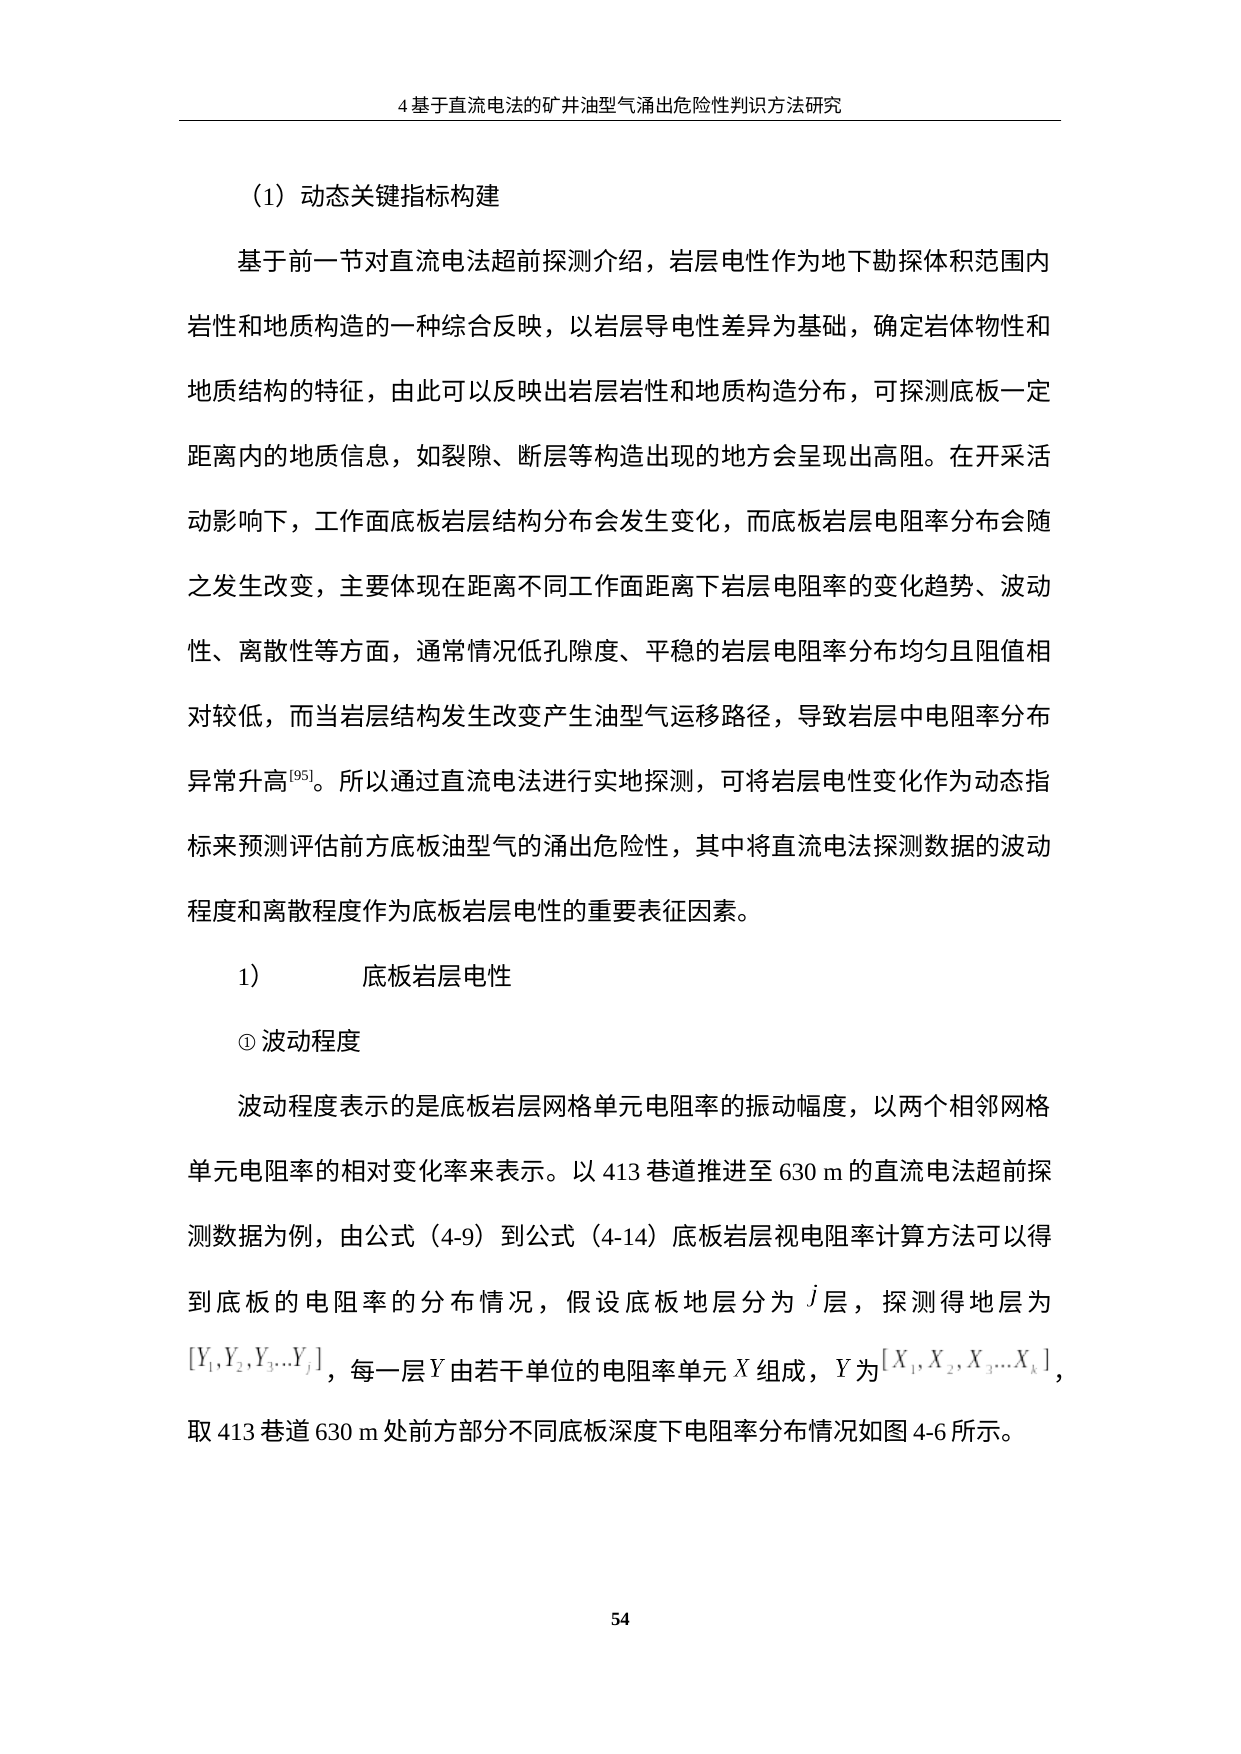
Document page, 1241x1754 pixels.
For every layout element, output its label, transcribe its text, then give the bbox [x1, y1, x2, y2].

text 波动程度表示的是底板岩层网格单元电阻率的振动幅度，以两个相邻网格单元电阻率的相对变化率来表示。以413巷道推进至630 m的直流电法超前探测数据为例，由公式（4-9）到公式（4-14）底板岩层视电阻率计算方法可以得到底板的电阻率的分布情况，假设底板地层分为层，探测得地层为，每一层由若干单位的电阻率单元组成，为，取413巷道630 m处前方部分不同底板深度下电阻率分布情况如图4-6所示。 [187, 1072, 1053, 1462]
text （1）动态关键指标构建 [187, 162, 1053, 227]
text 基于前一节对直流电法超前探测介绍，岩层电性作为地下勘探体积范围内岩性和地质构造的一种综合反映，以岩层导电性差异为基础，确定岩体物性和地质结构的特征，由此可以反映出岩层岩性和地质构造分布，可探测底板一定距离内的地质信息，如裂隙、断层等构造出现的地方会呈现出高阻。在开采活动影响下，工作面底板岩层结构分布会发生变化，而底板岩层电阻率分布会随之发生改变，主要体现在距离不同工作面距离下岩层电阻率的变化趋势、波动性、离散性等方面，通常情况低孔隙度、平稳的岩层电阻率分布均匀且阻值相对较低，而当岩层结构发生改变产生油型气运移路径，导致岩层中电阻率分布异常升高[95]。所以通过直流电法进行实地探测，可将岩层电性变化作为动态指标来预测评估前方底板油型气的涌出危险性，其中将直流电法探测数据的波动程度和离散程度作为底板岩层电性的重要表征因素。 [187, 227, 1053, 942]
list 底板岩层电性 [237, 942, 1053, 1007]
text ①波动程度 [187, 1007, 1053, 1072]
